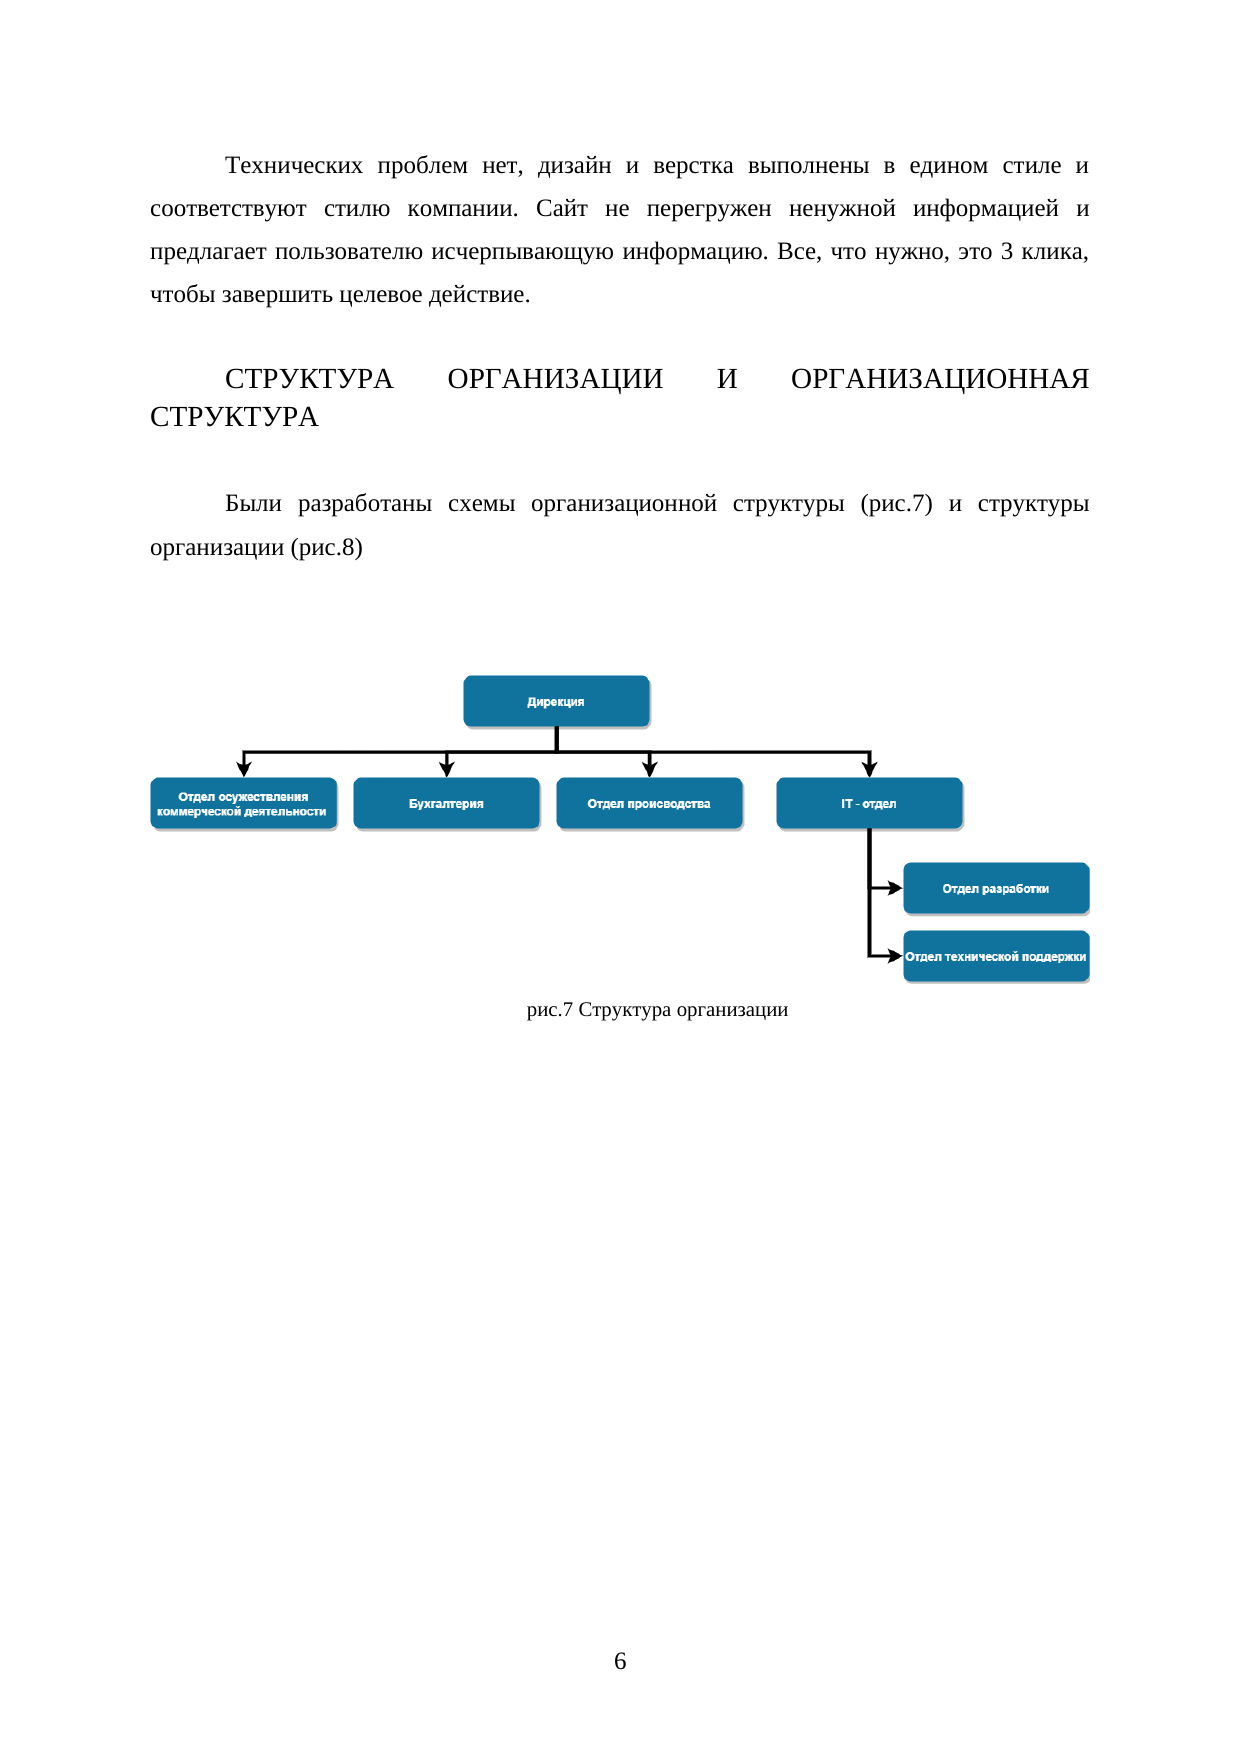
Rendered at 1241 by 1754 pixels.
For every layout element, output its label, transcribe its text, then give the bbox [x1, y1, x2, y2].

subtitle СТРУКТУРА ОРГАНИЗАЦИИ И ОРГАНИЗАЦИОННАЯ СТРУКТУРА [150, 361, 1090, 433]
picture [150, 675, 1091, 984]
text Были разработаны схемы организационной структуры (рис.7) и структуры организации (рис.8) [150, 488, 1090, 560]
text рис.7 Структура организации [150, 997, 1090, 1021]
subtitle Технических проблем нет, дизайн и верстка выполнены в едином стиле и соответствуют стилю компании. Сайт не перегружен ненужной информацией и предлагает пользователю исчерпывающую информацию. Все, что нужно, это 3 клика, чтобы завершить целевое действие. [150, 150, 1090, 308]
